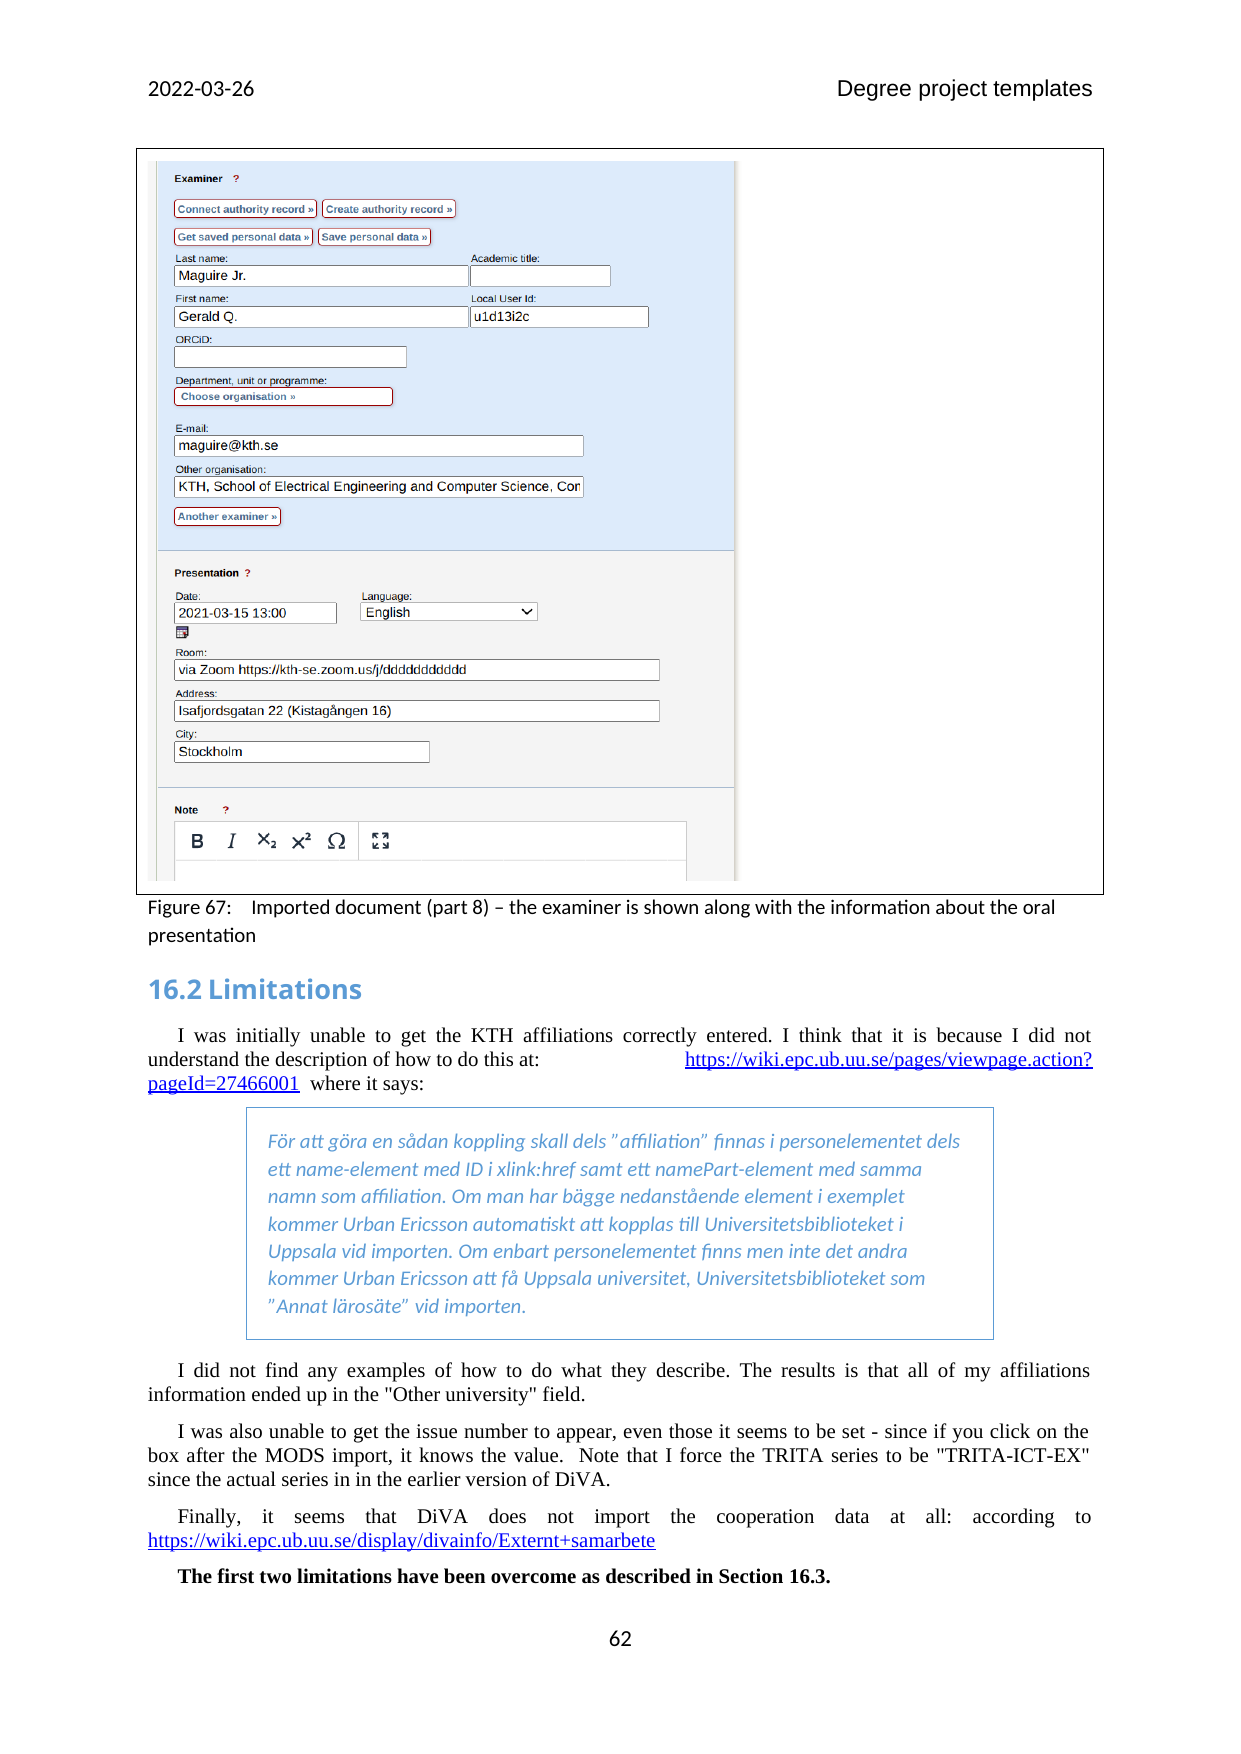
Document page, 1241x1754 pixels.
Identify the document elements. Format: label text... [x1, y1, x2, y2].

text I was also unable to get the issue number to appear, even those it seems to be set - since if you click on the box after the MODS import, it knows the value. Note that I force the TRITA series to be "TRITA-ICT-EX" since the actual series in in the earlier version of DiVA. [148, 1419, 1093, 1491]
text I did not find any examples of how to do what they describe. The results is that all of my affiliations information ended up in the "Other university" field. [148, 1358, 1093, 1406]
text Figure 67: Imported document (part 8) – the examiner is shown along with the information about the oral presentation [148, 895, 1093, 947]
picture [147, 161, 744, 881]
text För att göra en sådan koppling skall dels ”affiliation” finnas i personelementet dels ett name-element med ID i xlink:href samt ett namePart-element med samma namn som affiliation. Om man har bägge nedanstående element i exemplet kommer Urban Ericsson automatiskt att kopplas till Universitetsbiblioteket i Uppsala vid importen. Om enbart personelementet finns men inte det andra kommer Urban Ericsson att få Uppsala universitet, Universitetsbiblioteket som ”Annat lärosäte” vid importen. [247, 1108, 993, 1339]
text The first two limitations have been overcome as described in Section 16.3. [148, 1564, 1093, 1588]
table_header [137, 149, 1103, 893]
text Finally, it seems that DiVA does not import the cooperation data at all: according to https://wiki.epc.ub.uu.se/display/divainfo/Externt+samarbete [148, 1504, 1093, 1552]
text I was initially unable to get the KTH affiliations correctly entered. I think that it is because I did not understand the description of how to do this at: https://wiki.epc.ub.uu.se/pages/viewpage.action?pageId=27466001 where it says: [148, 1022, 1093, 1095]
subtitle Limitations [148, 970, 1093, 1007]
